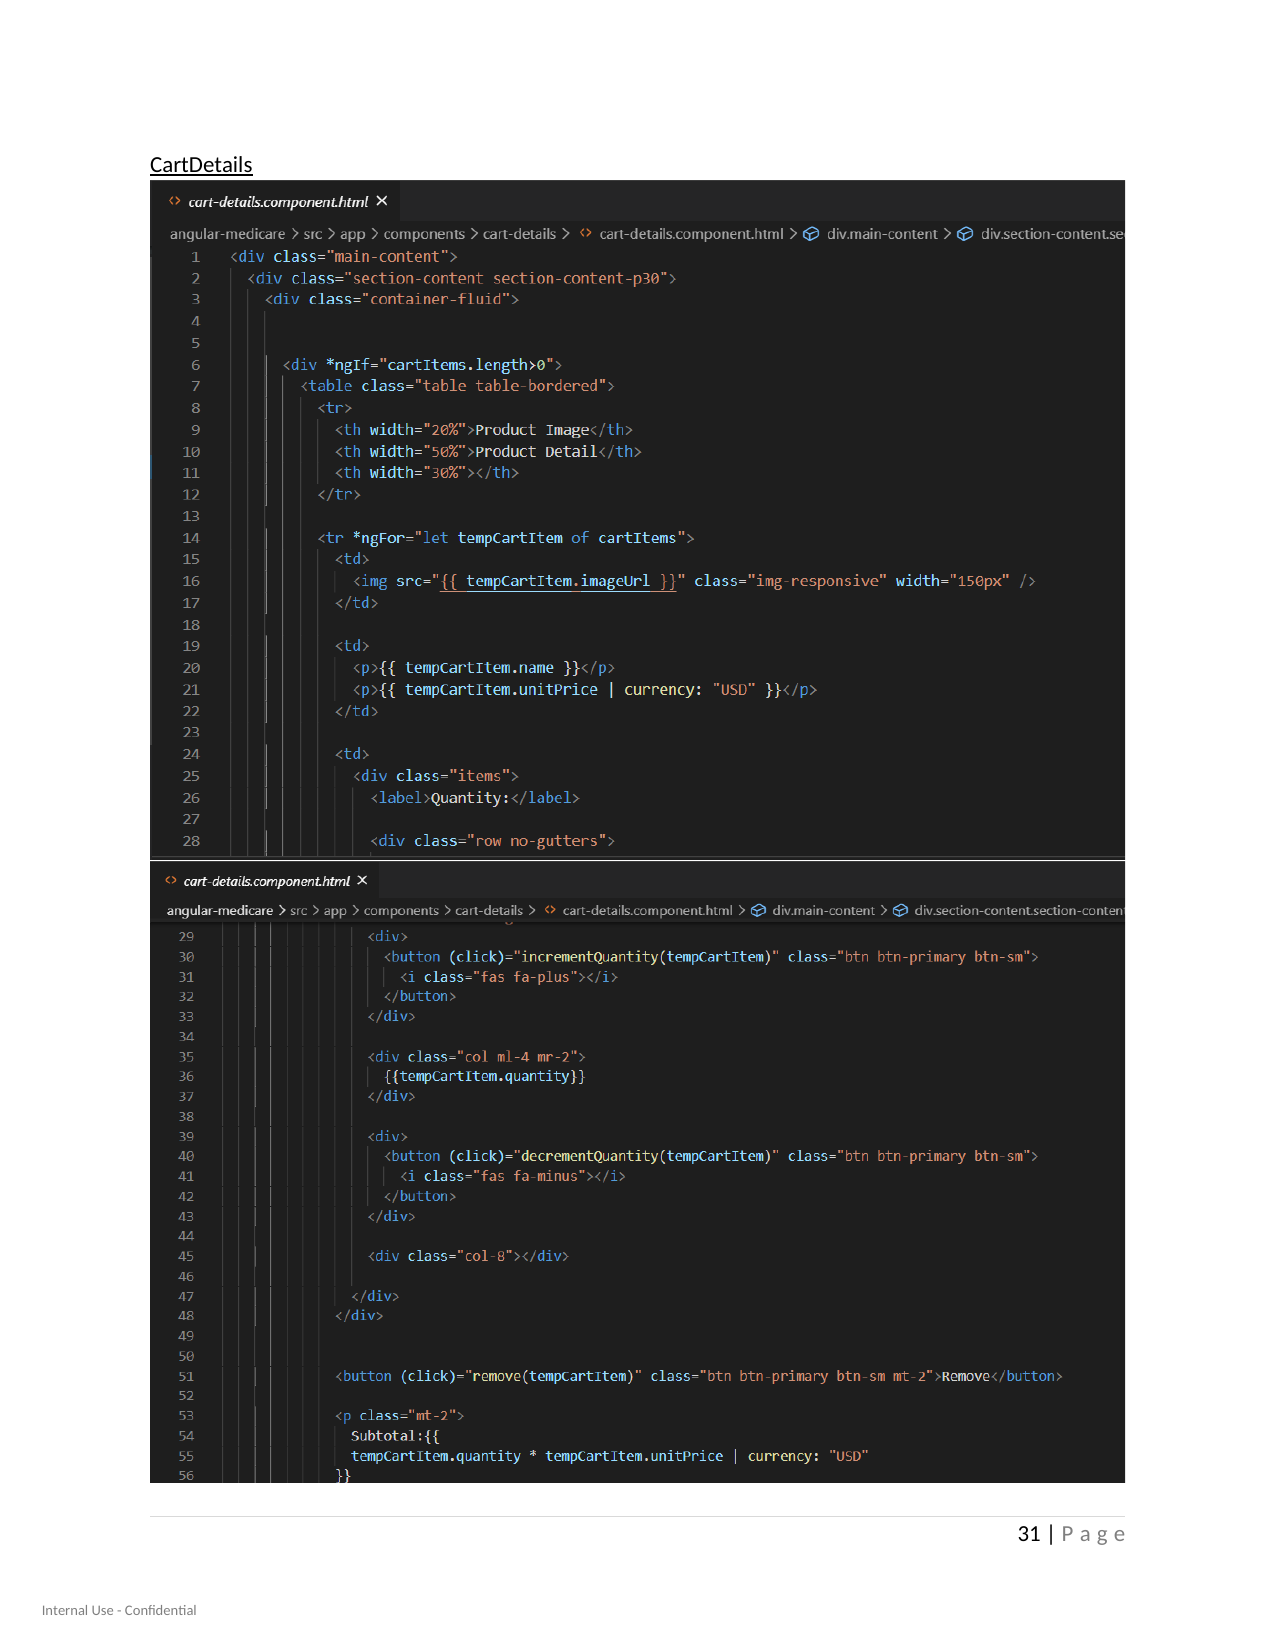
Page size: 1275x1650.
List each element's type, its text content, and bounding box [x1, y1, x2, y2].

picture [150, 180, 1125, 860]
picture [150, 861, 1125, 1483]
text CartDetails [150, 150, 1125, 180]
